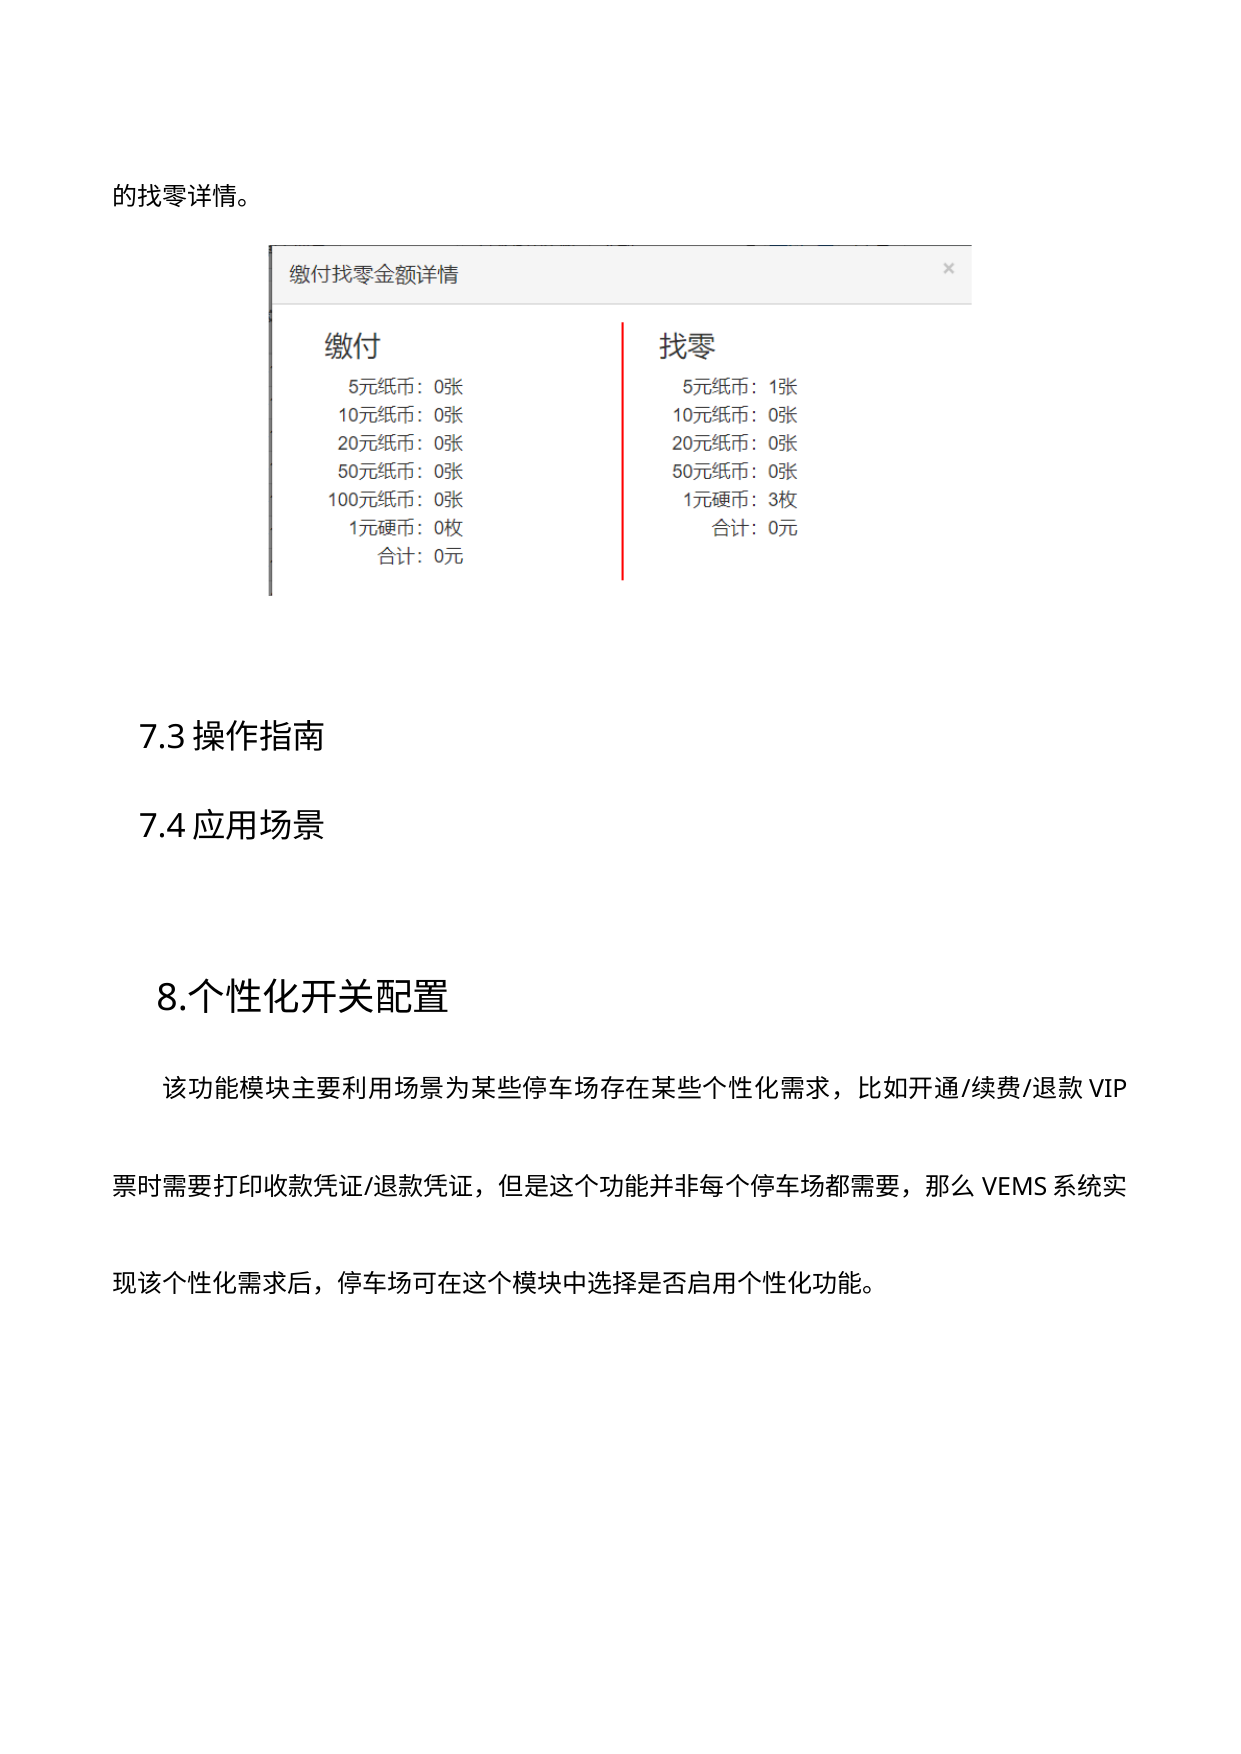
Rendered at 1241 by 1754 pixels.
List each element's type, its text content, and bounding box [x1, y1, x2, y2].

list 该功能模块主要利用场景为某些停车场存在某些个性化需求，比如开通/续费/退款VIP票时需要打印收款凭证/退款凭证，但是这个功能并非每个停车场都需要，那么VEMS系统实现该个性化需求后，停车场可在这个模块中选择是否启用个性化功能。 [112, 1054, 1128, 1314]
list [112, 162, 1128, 227]
list 7.3操作指南 [112, 702, 1128, 767]
list 个性化开关配置 [112, 962, 1128, 1027]
list 7.4应用场景 [112, 791, 1128, 856]
picture [268, 245, 972, 596]
